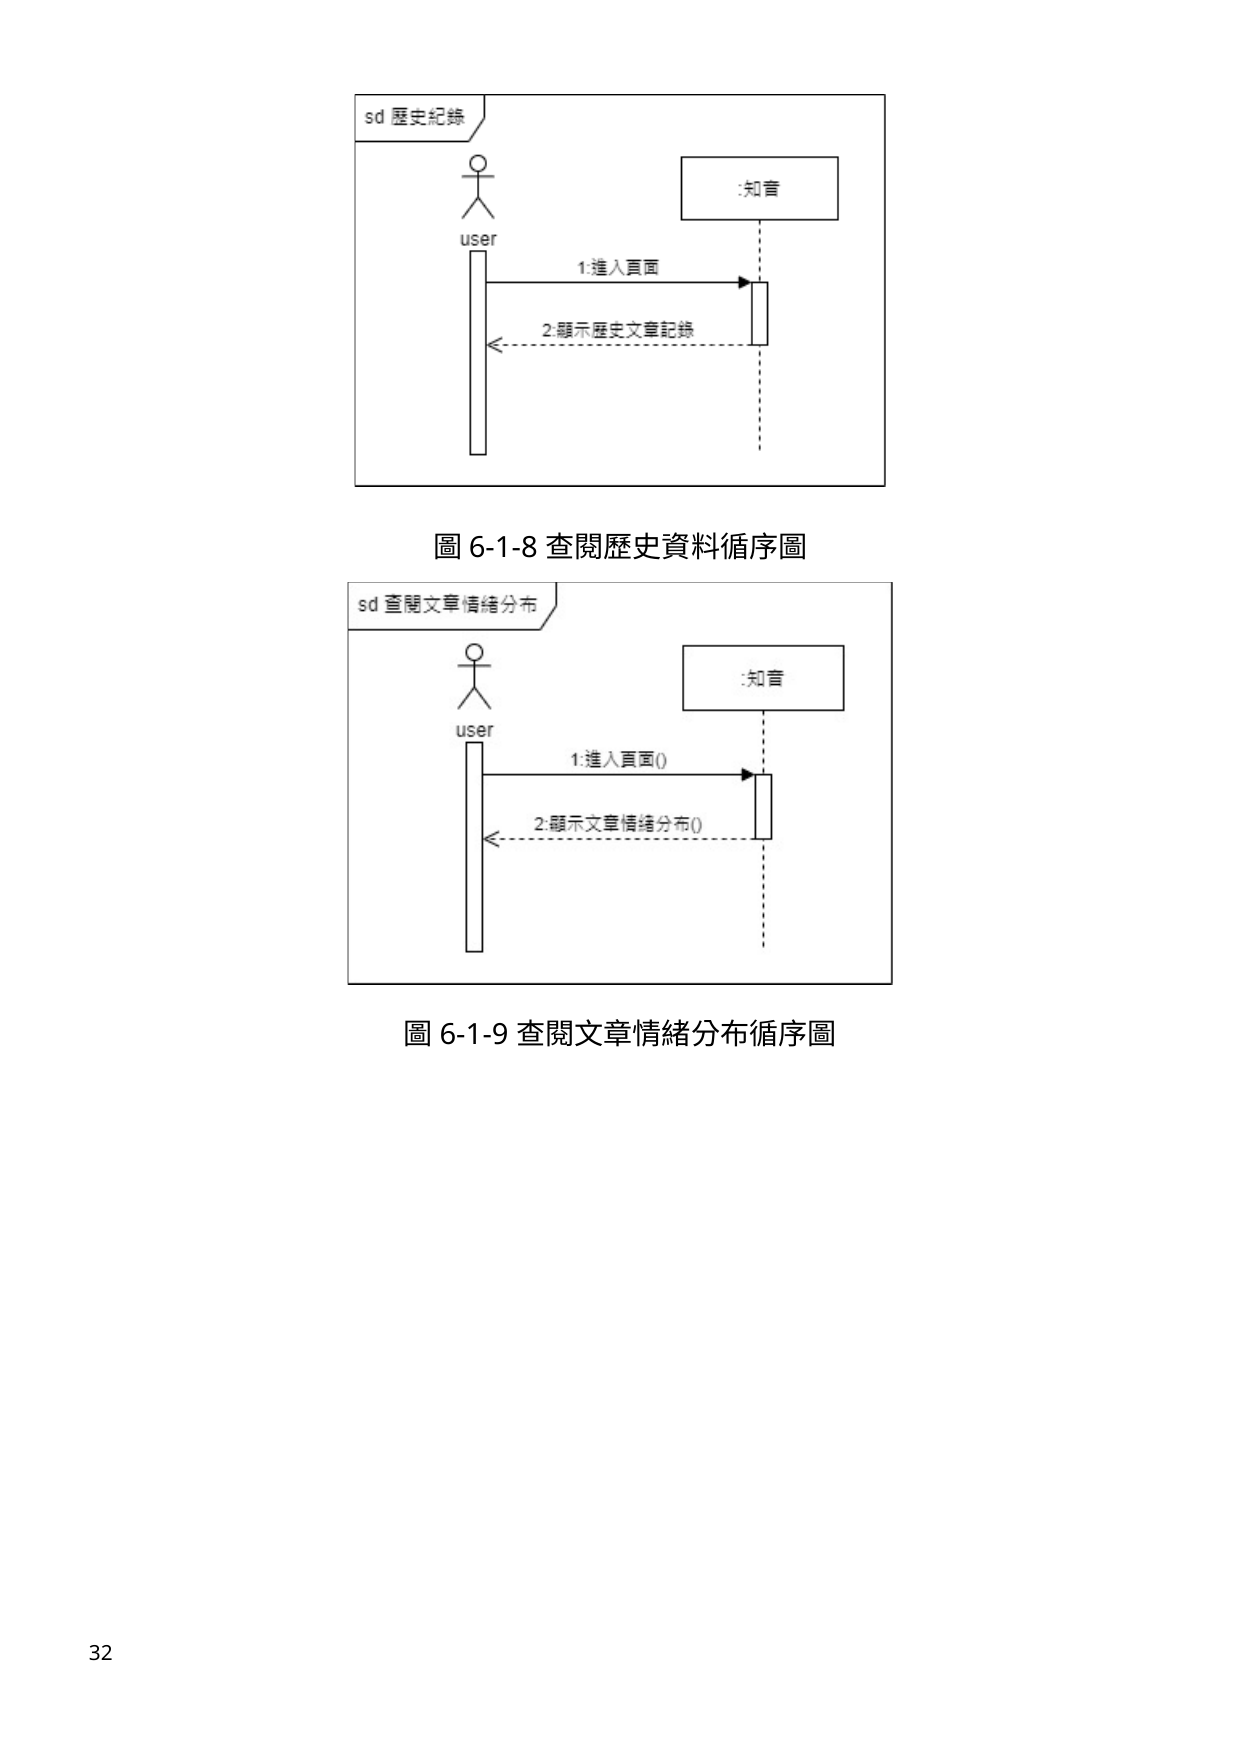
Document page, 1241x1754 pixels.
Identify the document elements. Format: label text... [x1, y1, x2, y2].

text 圖 6-1-8 查閱歷史資料循序圖 [89, 507, 1152, 582]
picture [354, 94, 886, 487]
picture [347, 582, 893, 985]
text 圖 6-1-9 查閱文章情緒分布循序圖 [89, 994, 1152, 1069]
